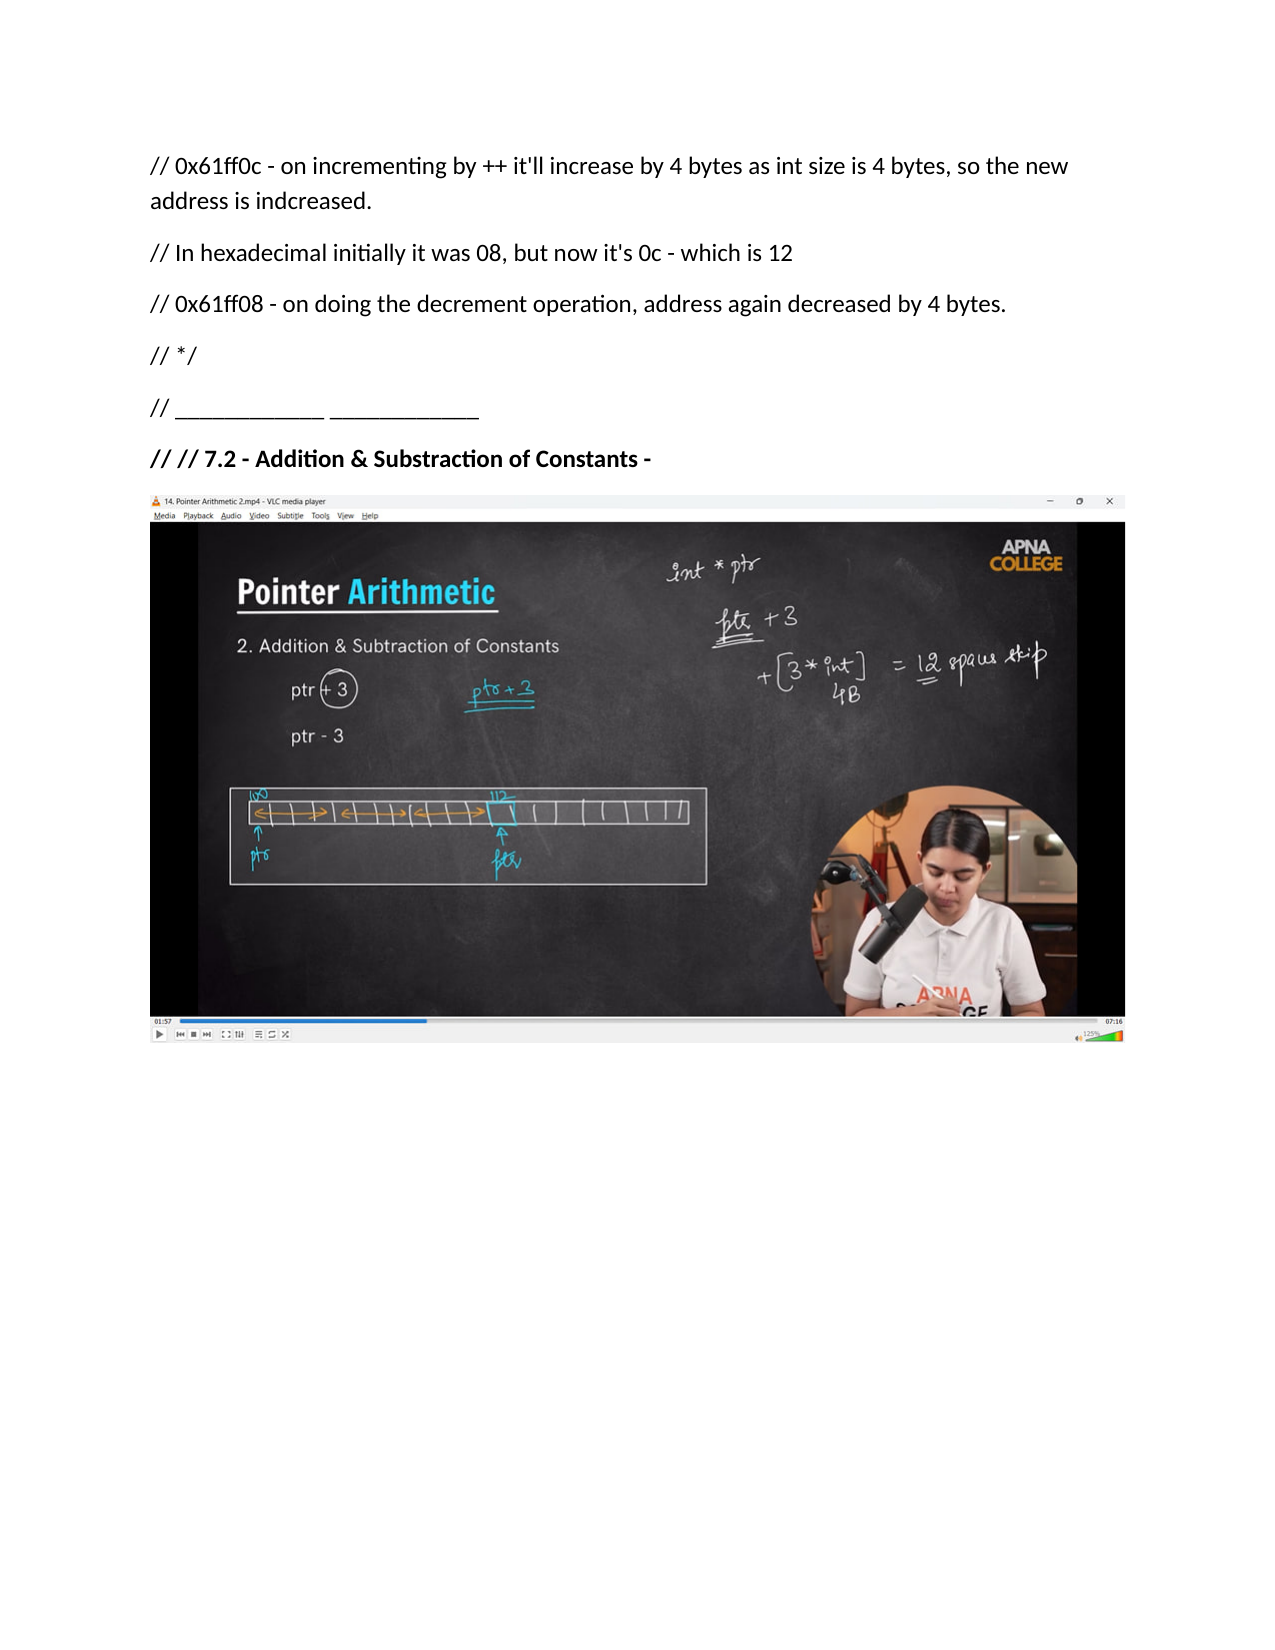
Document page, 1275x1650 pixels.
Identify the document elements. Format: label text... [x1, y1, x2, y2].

text // In hexadecimal initially it was 08, but now it's 0c - which is 12 [150, 237, 1125, 267]
text // 0x61ff08 - on doing the decrement operation, address again decreased by 4 bytes. [150, 288, 1125, 319]
picture [150, 495, 1125, 1043]
text // 0x61ff0c - on incrementing by ++ it'll increase by 4 bytes as int size is 4 bytes, so the new address is indcreased. [150, 150, 1125, 216]
text // ____________ ____________ [150, 392, 1125, 422]
text // // 7.2 - Addition & Substraction of Constants - [150, 443, 1125, 474]
text // */ [150, 340, 1125, 371]
